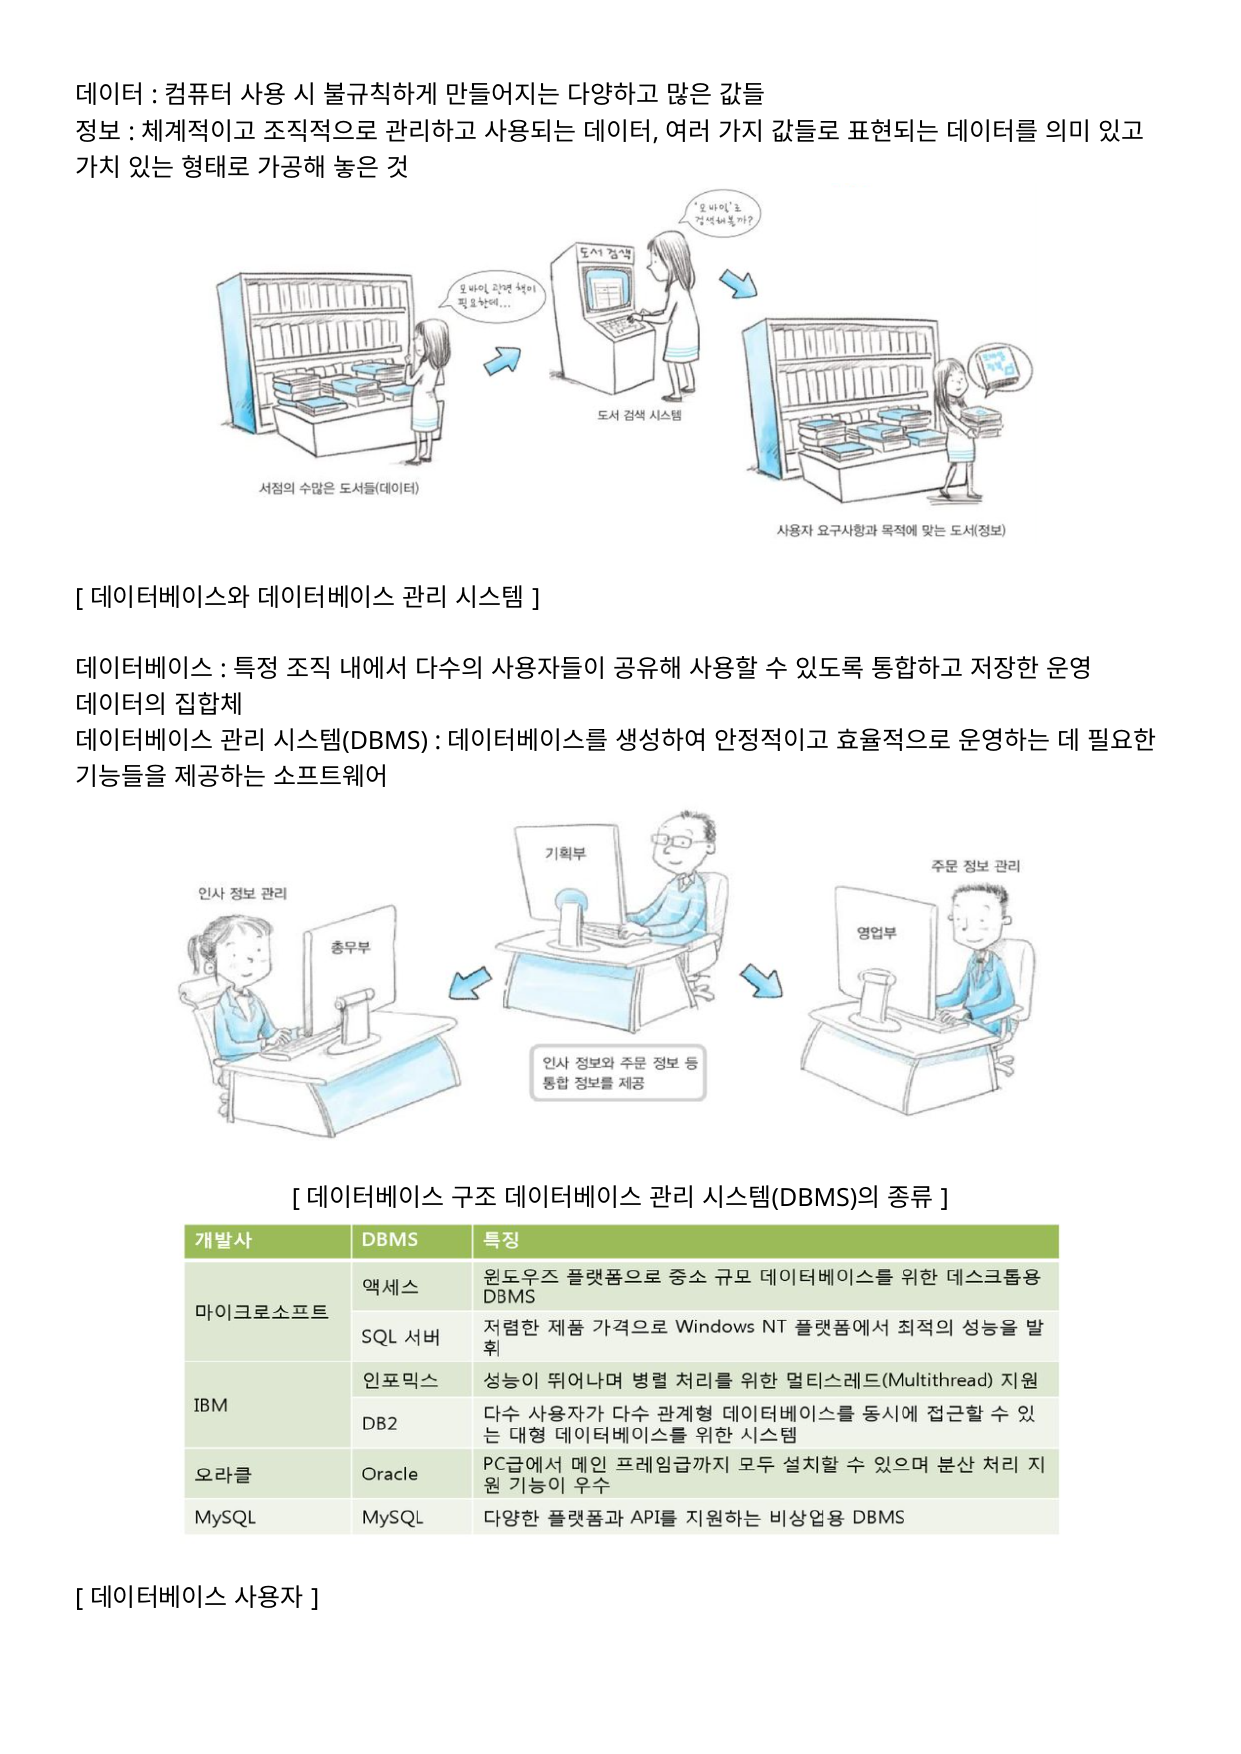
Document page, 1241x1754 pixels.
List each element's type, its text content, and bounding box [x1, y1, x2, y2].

text 데이터 : 컴퓨터 사용 시 불규칙하게 만들어지는 다양하고 많은 값들 [75, 75, 1165, 111]
picture [203, 183, 1037, 544]
text [ 데이터베이스와 데이터베이스 관리 시스템 ] [75, 578, 1165, 614]
picture [175, 1213, 1065, 1544]
text 정보 : 체계적이고 조직적으로 관리하고 사용되는 데이터, 여러 가지 값들로 표현되는 데이터를 의미 있고 가치 있는 형태로 가공해 놓은 것 [75, 111, 1165, 184]
picture [164, 793, 1077, 1144]
text 데이터베이스 관리 시스템(DBMS) : 데이터베이스를 생성하여 안정적이고 효율적으로 운영하는 데 필요한 기능들을 제공하는 소프트웨어 [75, 721, 1165, 793]
text 데이터베이스 : 특정 조직 내에서 다수의 사용자들이 공유해 사용할 수 있도록 통합하고 저장한 운영 데이터의 집합체 [75, 648, 1165, 721]
text [ 데이터베이스 사용자 ] [75, 1577, 1165, 1614]
